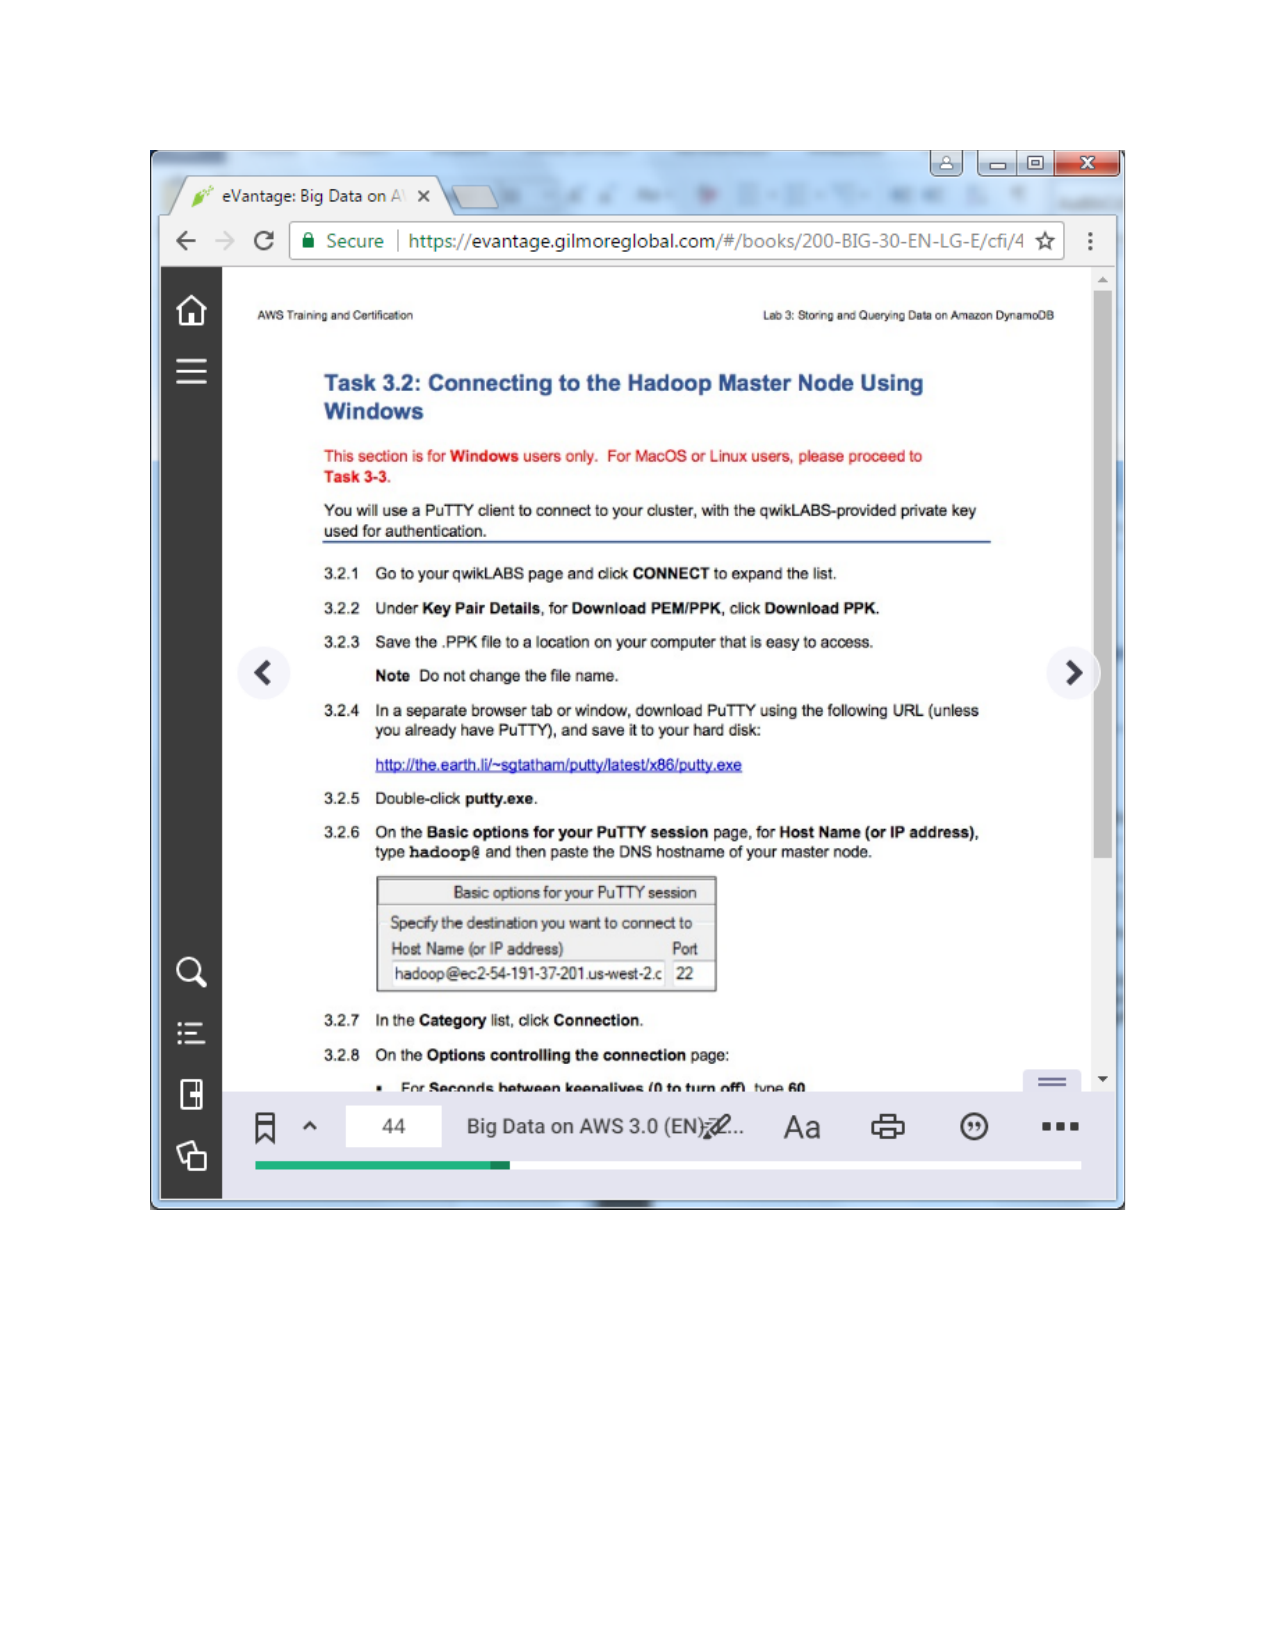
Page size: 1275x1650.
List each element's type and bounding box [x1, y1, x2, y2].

picture [150, 150, 1125, 1210]
